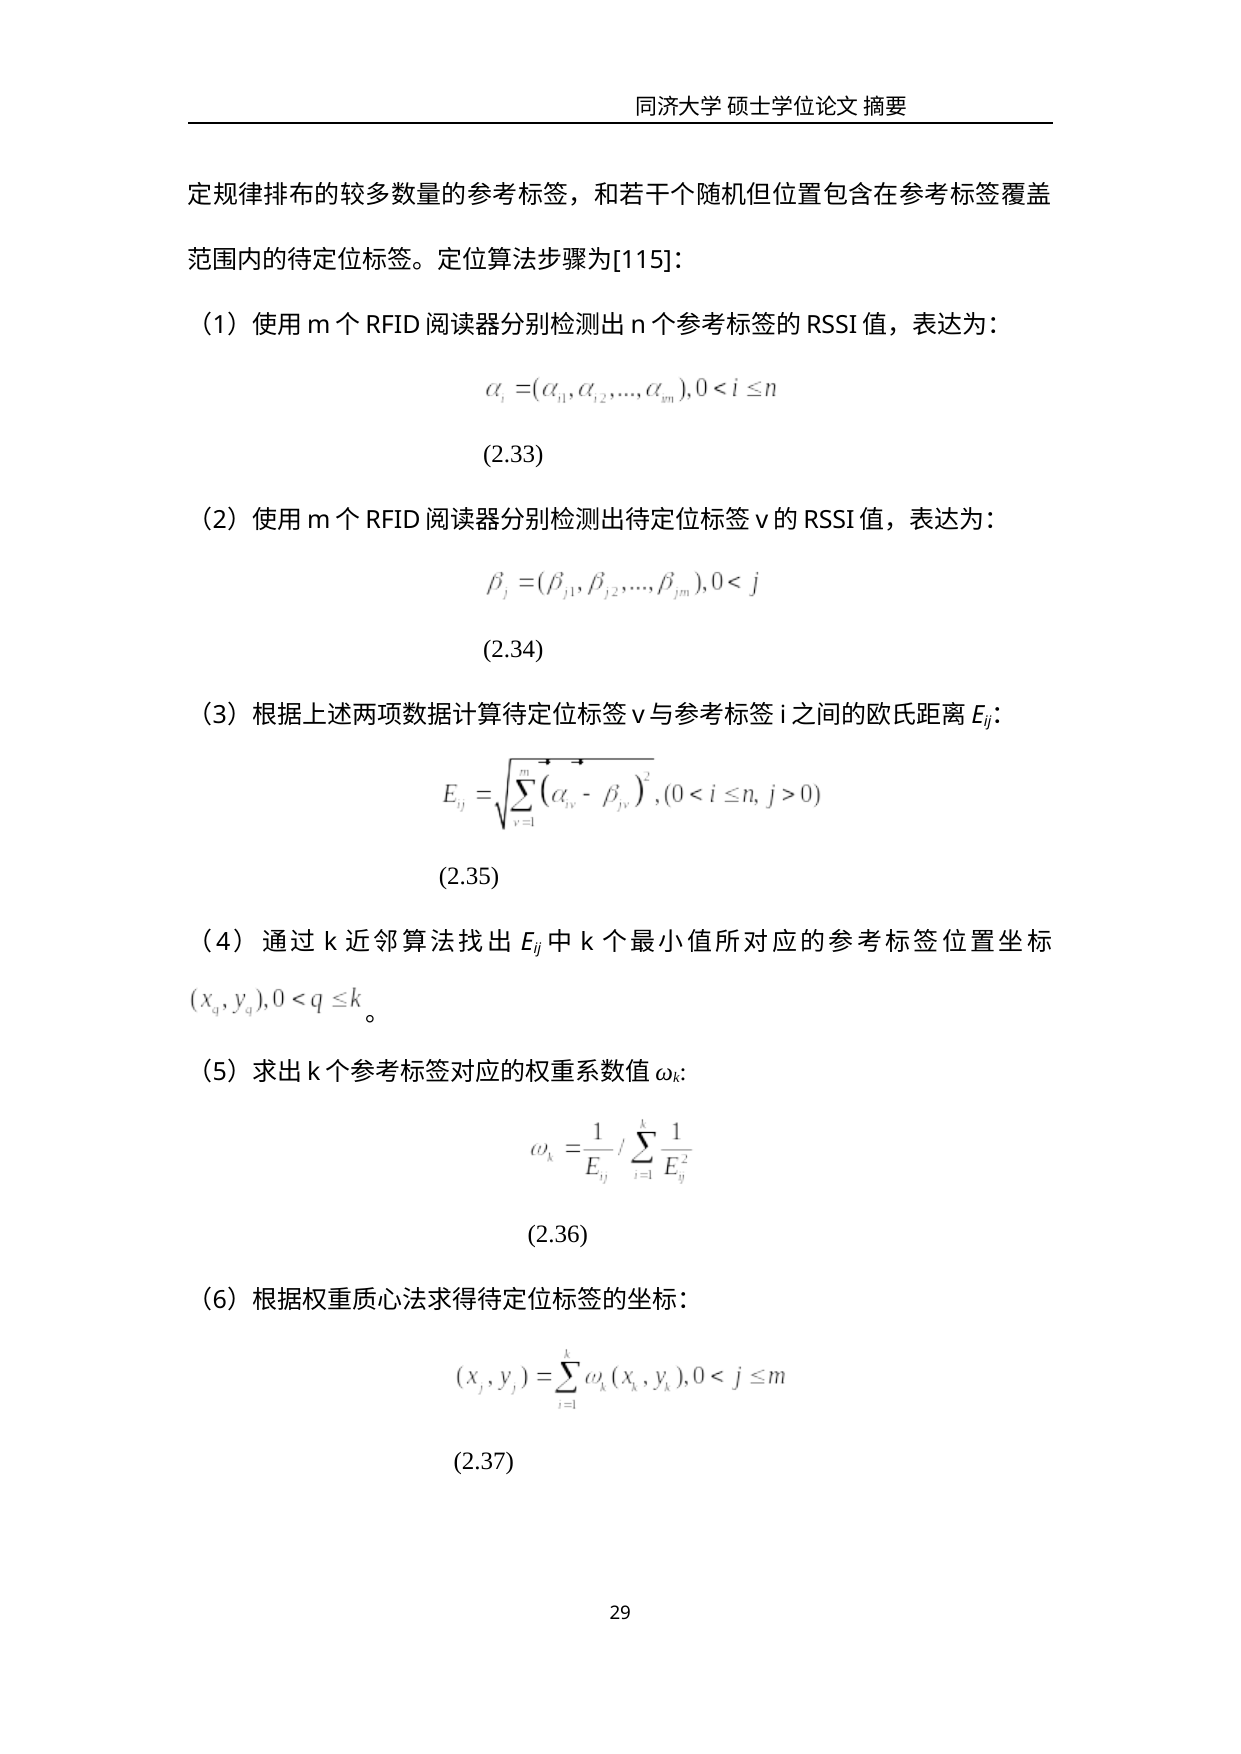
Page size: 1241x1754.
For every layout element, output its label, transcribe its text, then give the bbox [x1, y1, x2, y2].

text （2）使用m个RFID阅读器分别检测出待定位标签v的RSSI值，表达为： [187, 485, 1053, 550]
text （4）通过k近邻算法找出Eij中k个最小值所对应的参考标签位置坐标。 [187, 907, 1053, 1037]
text （3）根据上述两项数据计算待定位标签v与参考标签i之间的欧氏距离Eij： [187, 680, 1053, 745]
text (2.34) [187, 550, 1053, 680]
text (2.33) [187, 355, 1053, 485]
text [187, 160, 1053, 290]
text (2.35) [187, 745, 1053, 907]
text （6）根据权重质心法求得待定位标签的坐标： [187, 1265, 1053, 1330]
text （1）使用m个RFID阅读器分别检测出n个参考标签的RSSI值，表达为： [187, 290, 1053, 355]
text (2.36) [187, 1102, 1053, 1265]
text （5）求出k个参考标签对应的权重系数值ωk: [187, 1037, 1053, 1102]
text (2.37) [187, 1330, 1053, 1492]
